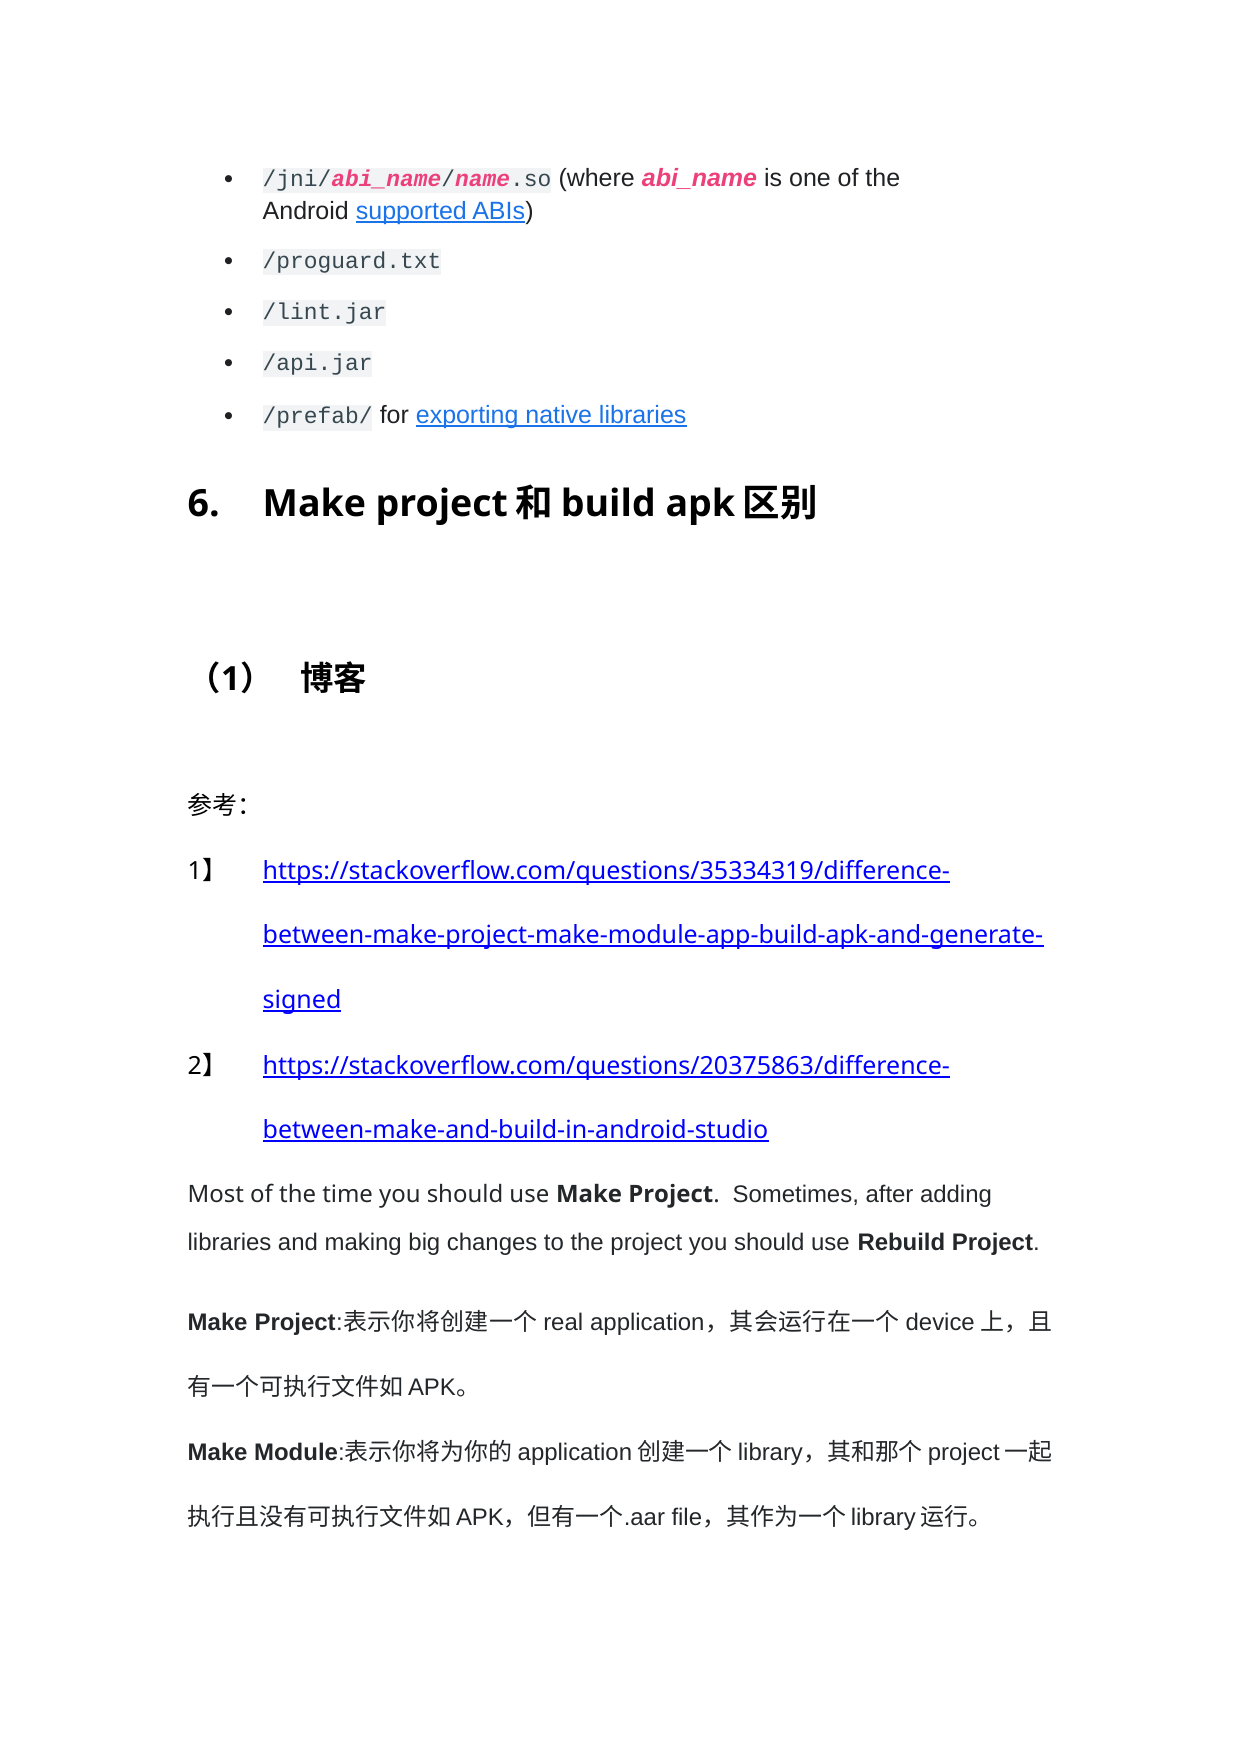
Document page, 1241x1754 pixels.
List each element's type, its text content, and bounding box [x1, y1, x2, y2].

list /api.jar [225, 348, 1053, 381]
text 参考： [187, 771, 1053, 836]
list https://stackoverflow.com/questions/35334319/difference-between-make-project-make-module-app-build-apk-and-generate-signed [187, 836, 1053, 1031]
list /lint.jar [225, 297, 1053, 329]
text Make Project:表示你将创建一个real application，其会运行在一个device上，且有一个可执行文件如APK。 [187, 1288, 1053, 1418]
list /jni/abi_name/name.so (where abi_name is one of the Android supported ABIs) [225, 162, 1053, 227]
text Make Module:表示你将为你的application创建一个library，其和那个project一起执行且没有可执行文件如APK，但有一个.aar file，其作为一个library运行。 [187, 1418, 1053, 1548]
list /proguard.txt [225, 246, 1053, 278]
list https://stackoverflow.com/questions/20375863/difference-between-make-and-build-in-android-studio [187, 1031, 1053, 1161]
list /prefab/ for exporting native libraries [225, 399, 1053, 432]
subtitle 博客 [187, 643, 1053, 708]
subtitle Make project和build apk区别 [187, 467, 1053, 532]
text Most of the time you should use Make Project. Sometimes, after adding libraries and making big changes to the project you should use Rebuild Project. [187, 1161, 1053, 1258]
